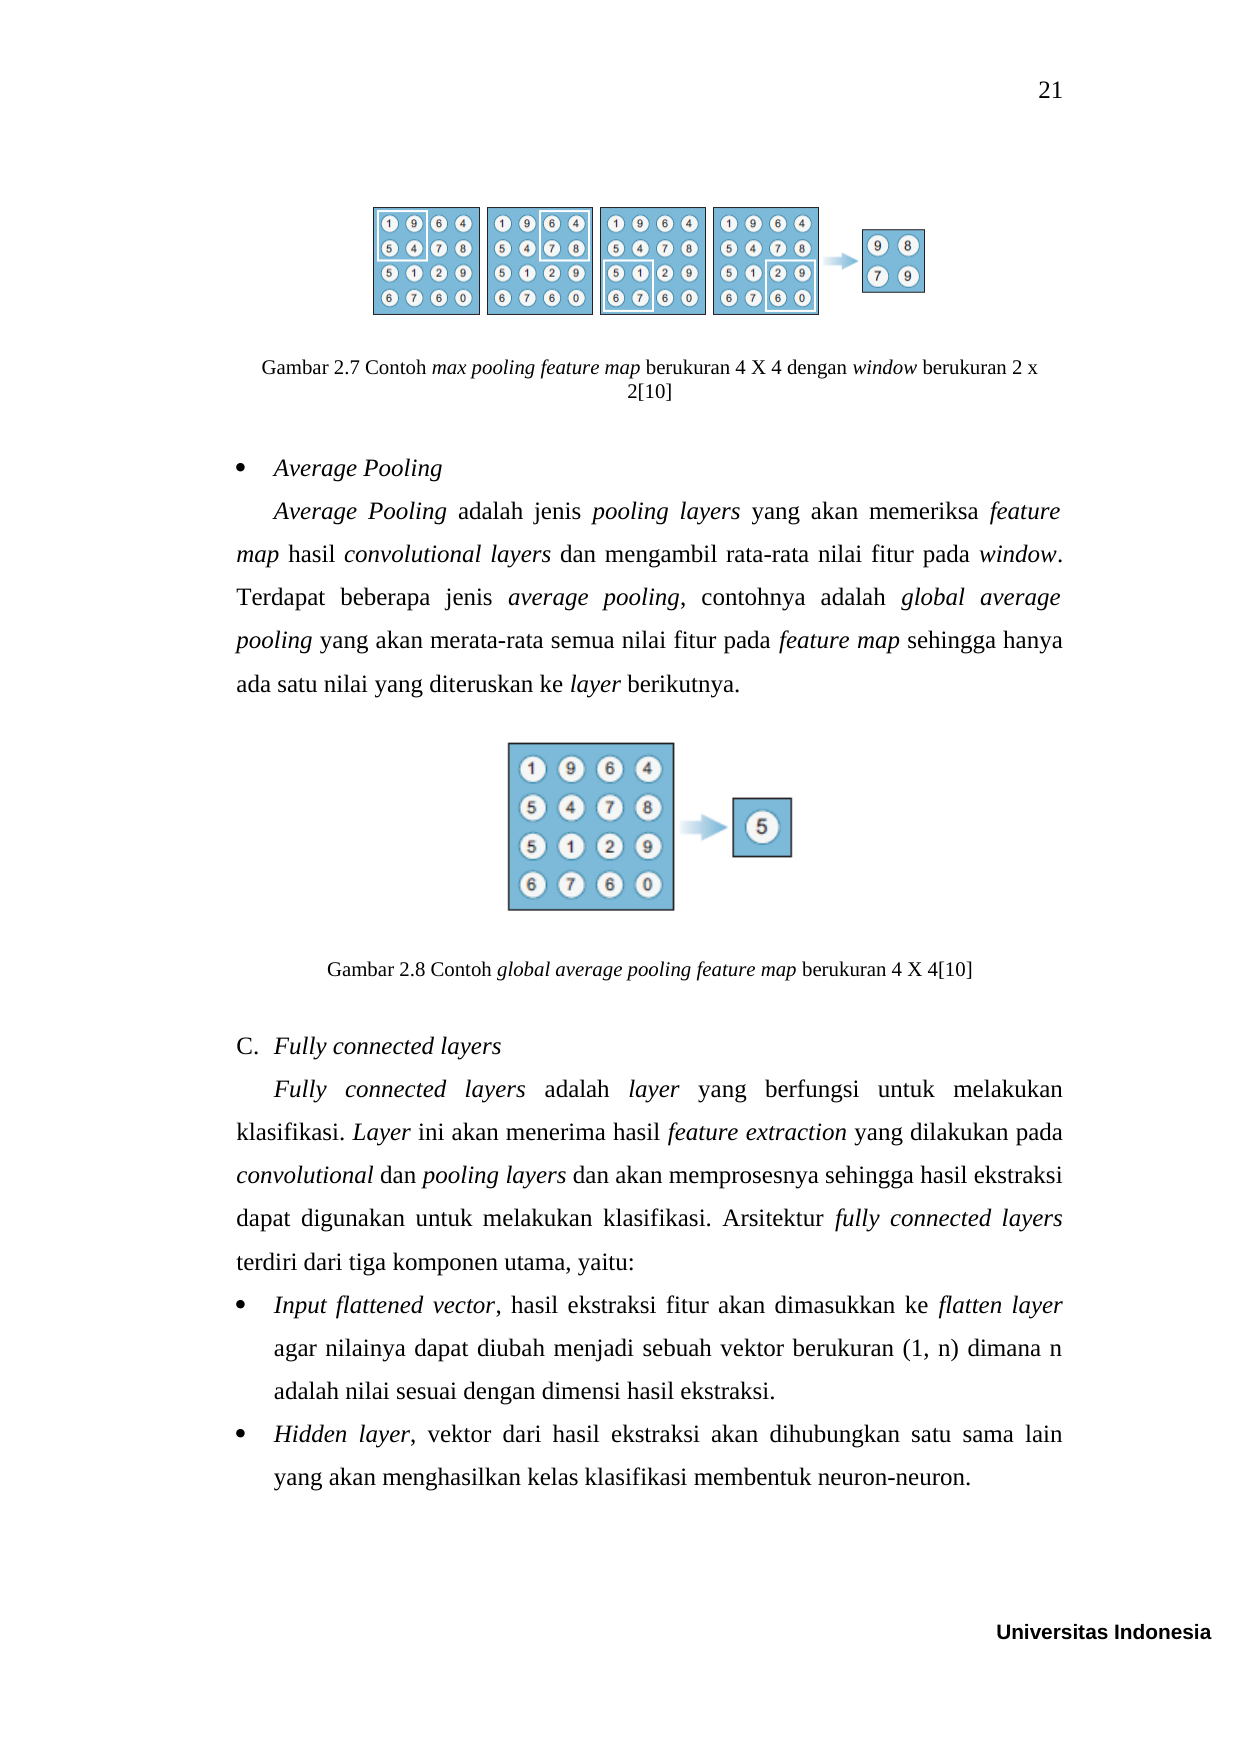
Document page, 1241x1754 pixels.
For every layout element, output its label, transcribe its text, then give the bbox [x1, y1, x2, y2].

list Hidden layer, vektor dari hasil ekstraksi akan dihubungkan satu sama lain yang akan menghasilkan kelas klasifikasi membentuk neuron-neuron. [236, 1419, 1063, 1491]
text Gambar 2.8 Contoh global average pooling feature map berukuran 4 X 4[10] [236, 957, 1063, 981]
list Average Pooling [236, 453, 1063, 482]
list Average Pooling adalah jenis pooling layers yang akan memeriksa feature map hasil convolutional layers dan mengambil rata-rata nilai fitur pada window. Terdapat beberapa jenis average pooling, contohnya adalah global average pooling yang akan merata-rata semua nilai fitur pada feature map sehingga hanya ada satu nilai yang diteruskan ke layer berikutnya. [236, 496, 1063, 697]
list Input flattened vector, hasil ekstraksi fitur akan dimasukkan ke flatten layer agar nilainya dapat diubah menjadi sebuah vektor berukuran (1, n) dimana n adalah nilai sesuai dengan dimensi hasil ekstraksi. [236, 1290, 1063, 1405]
text Gambar 2.7 Contoh max pooling feature map berukuran 4 X 4 dengan window berukuran 2 x 2[10] [236, 355, 1063, 403]
list Fully connected layers adalah layer yang berfungsi untuk melakukan klasifikasi. Layer ini akan menerima hasil feature extraction yang dilakukan pada convolutional dan pooling layers dan akan memprosesnya sehingga hasil ekstraksi dapat digunakan untuk melakukan klasifikasi. Arsitektur fully connected layers terdiri dari tiga komponen utama, yaitu: [236, 1074, 1063, 1275]
list Fully connected layers [236, 1031, 1063, 1060]
picture [371, 202, 928, 320]
picture [502, 732, 797, 922]
